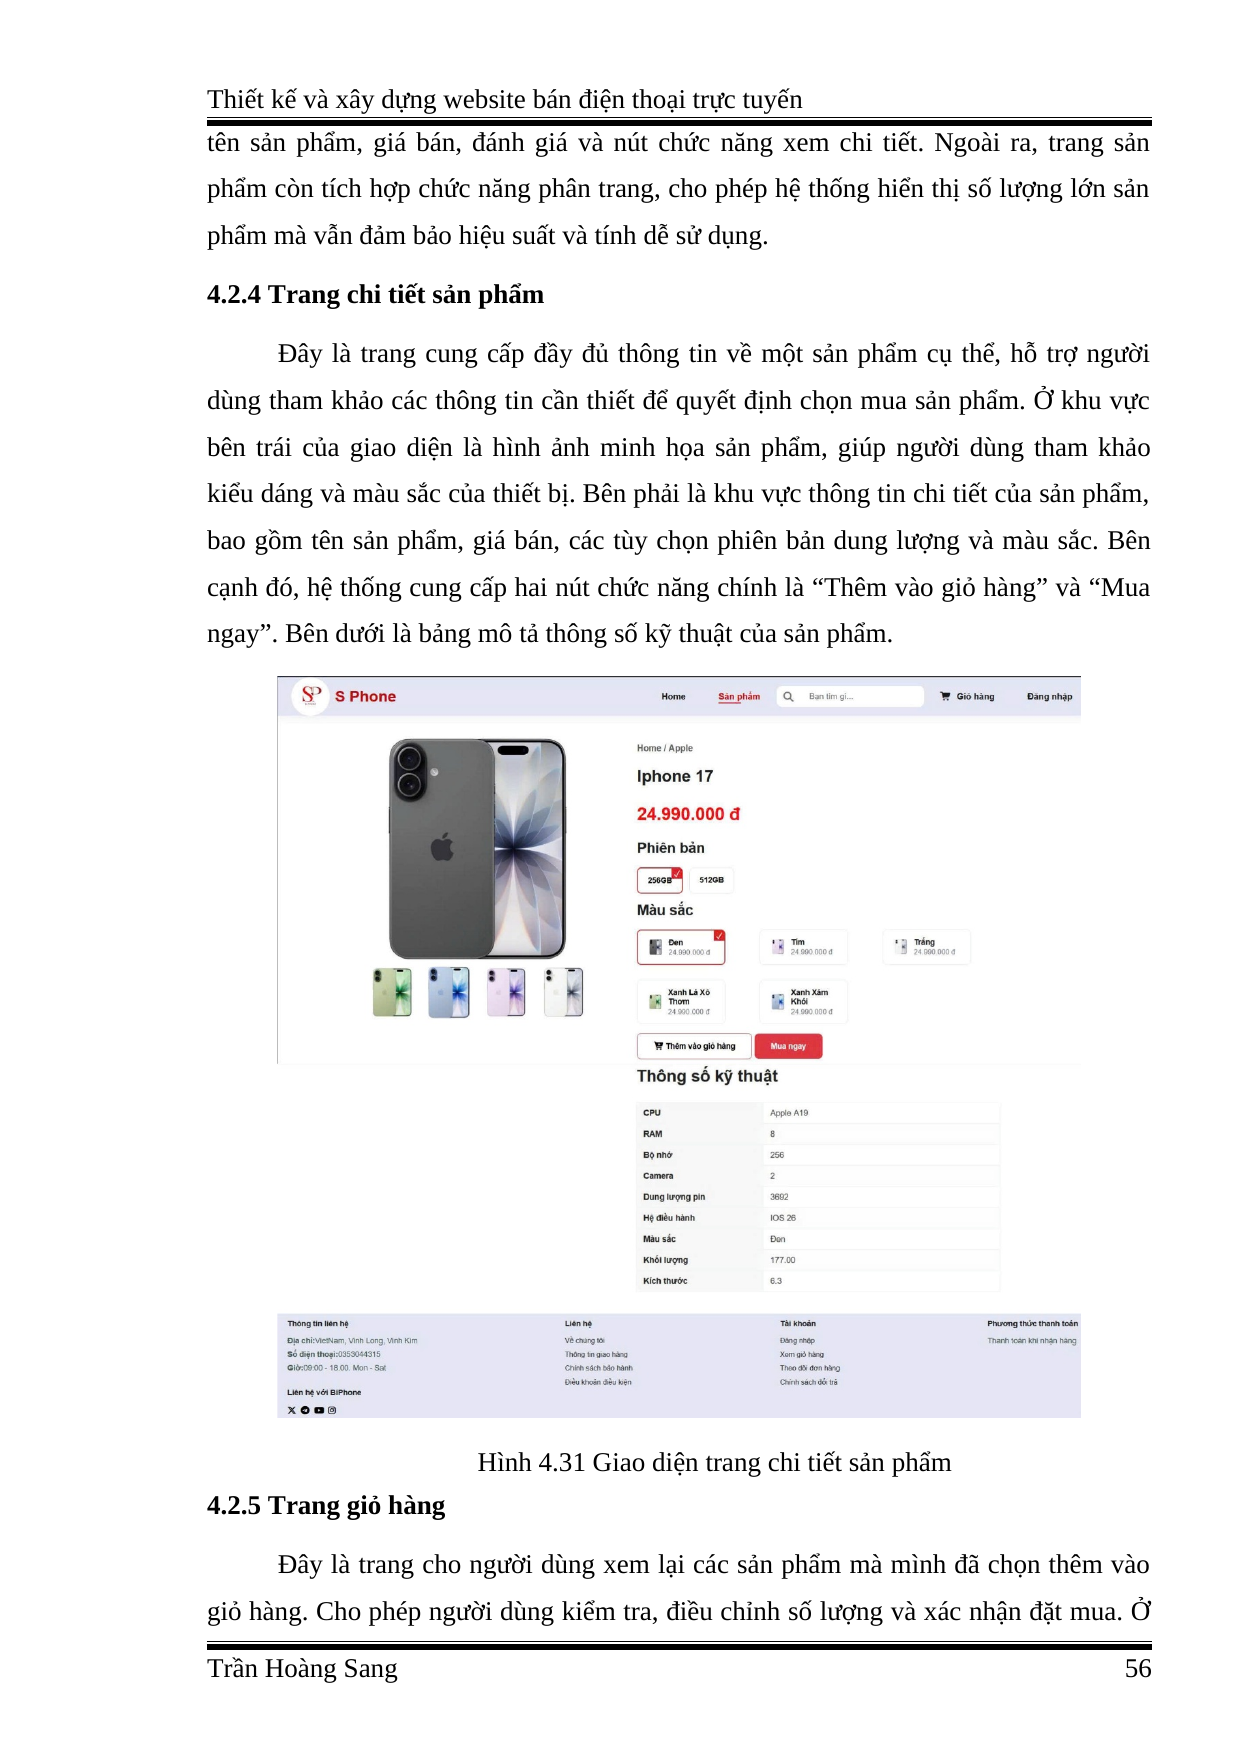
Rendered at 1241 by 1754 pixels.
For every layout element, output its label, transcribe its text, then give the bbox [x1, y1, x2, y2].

subtitle Trang chi tiết sản phẩm [207, 278, 1152, 309]
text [207, 126, 1152, 250]
picture [277, 676, 1081, 1418]
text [207, 1548, 1152, 1626]
subtitle Trang giỏ hàng [207, 1489, 1152, 1521]
text Đây là trang cung cấp đầy đủ thông tin về một sản phẩm cụ thể, hỗ trợ người dùng tham khảo các thông tin cần thiết để quyết định chọn mua sản phẩm. Ở khu vực bên trái của giao diện là hình ảnh minh họa sản phẩm, giúp người dùng tham khảo kiểu dáng và màu sắc của thiết bị. Bên phải là khu vực thông tin chi tiết của sản phẩm, bao gồm tên sản phẩm, giá bán, các tùy chọn phiên bản dung lượng và màu sắc. Bên cạnh đó, hệ thống cung cấp hai nút chức năng chính là “Thêm vào giỏ hàng” và “Mua ngay”. Bên dưới là bảng mô tả thông số kỹ thuật của sản phẩm. [207, 338, 1152, 649]
